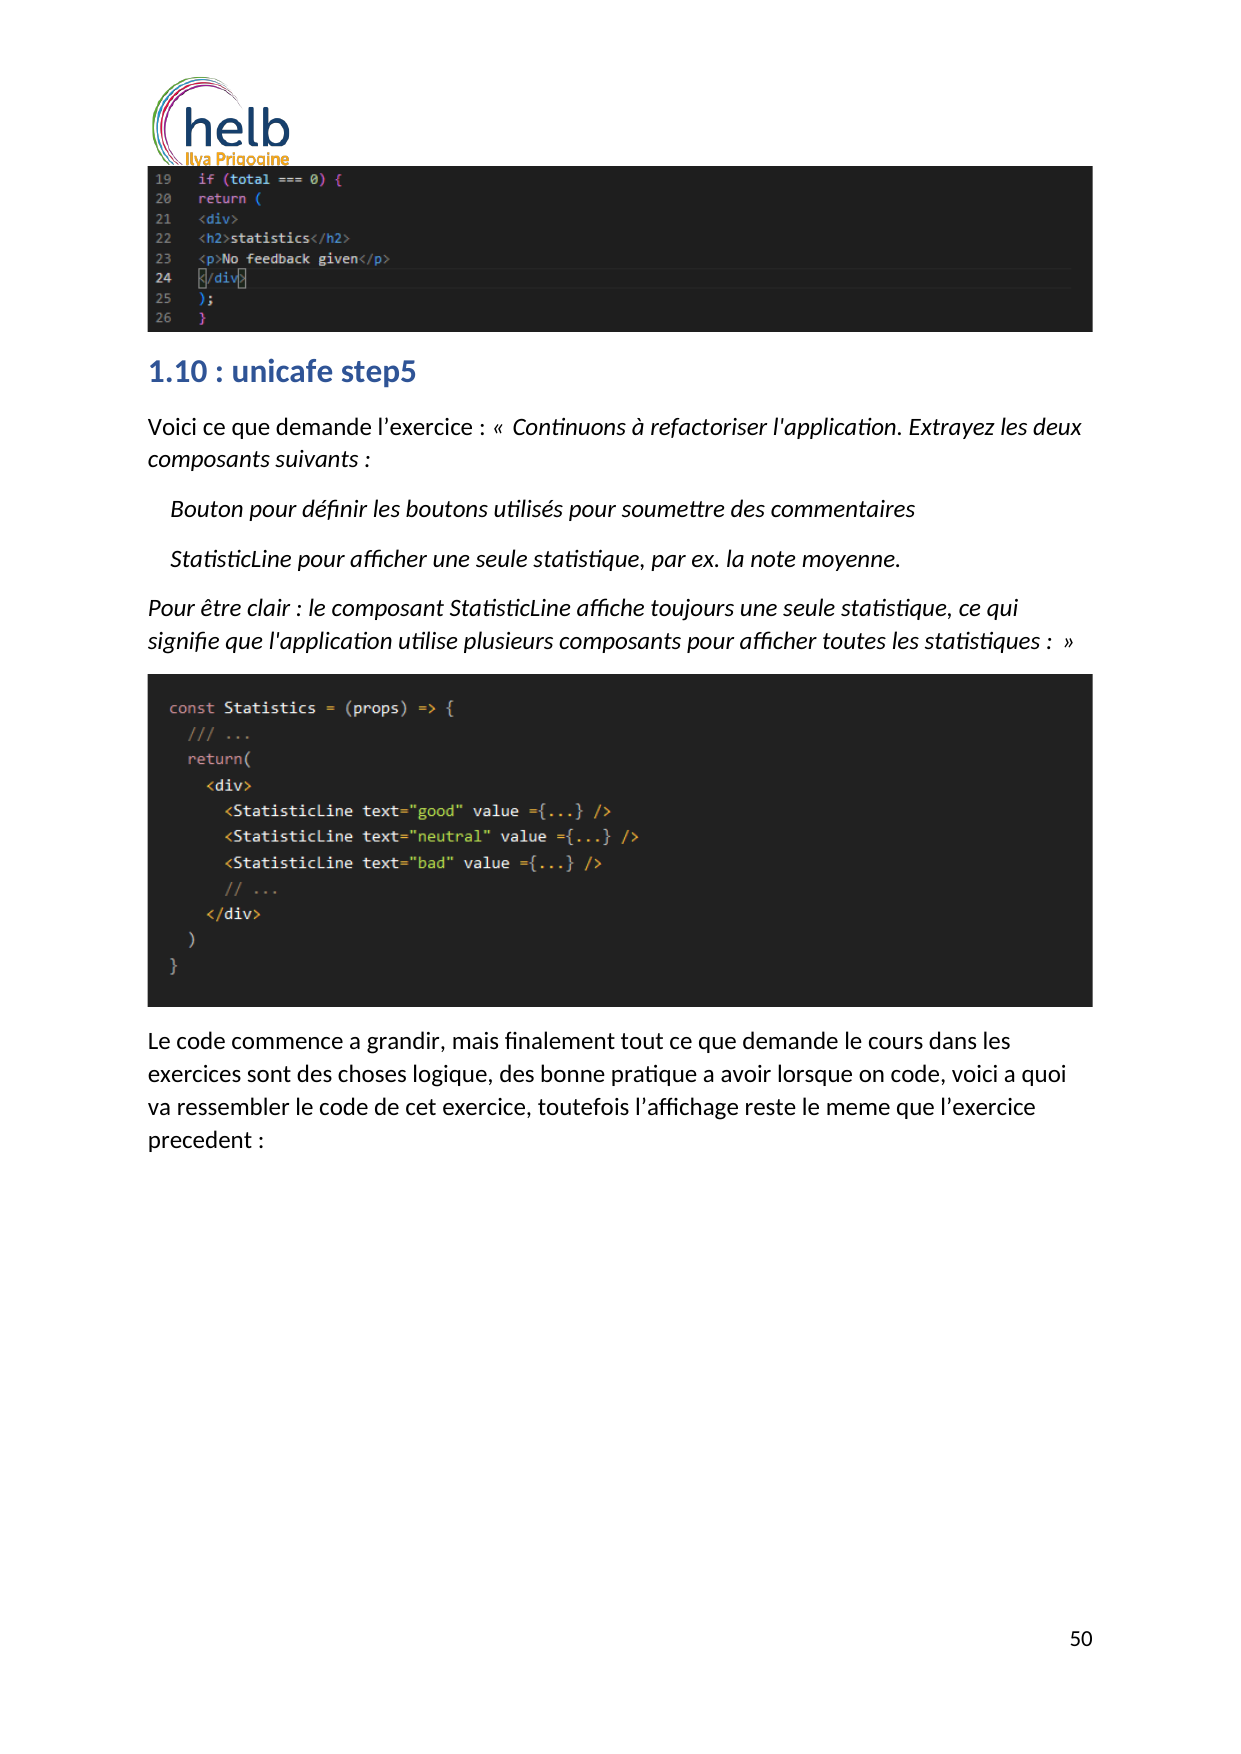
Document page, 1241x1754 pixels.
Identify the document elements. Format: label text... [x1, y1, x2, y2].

text Voici ce que demande l’exercice : « Continuons à refactoriser l'application. Extrayez les deux composants suivants : [148, 411, 1092, 474]
text Le code commence a grandir, mais finalement tout ce que demande le cours dans les exercices sont des choses logique, des bonne pratique a avoir lorsque on code, voici a quoi va ressembler le code de cet exercice, toutefois l’affichage reste le meme que l’exercice precedent : [148, 1025, 1092, 1154]
text StatisticLine pour afficher une seule statistique, par ex. la note moyenne. [148, 543, 1092, 573]
text 1.10 : unicafe step5 [148, 350, 1092, 391]
picture [147, 674, 1093, 1007]
text Bouton pour définir les boutons utilisés pour soumettre des commentaires [148, 493, 1092, 524]
text Pour être clair : le composant StatisticLine affiche toujours une seule statistique, ce qui signifie que l'application utilise plusieurs composants pour afficher toutes les statistiques : » [148, 592, 1092, 656]
picture [147, 73, 1093, 332]
